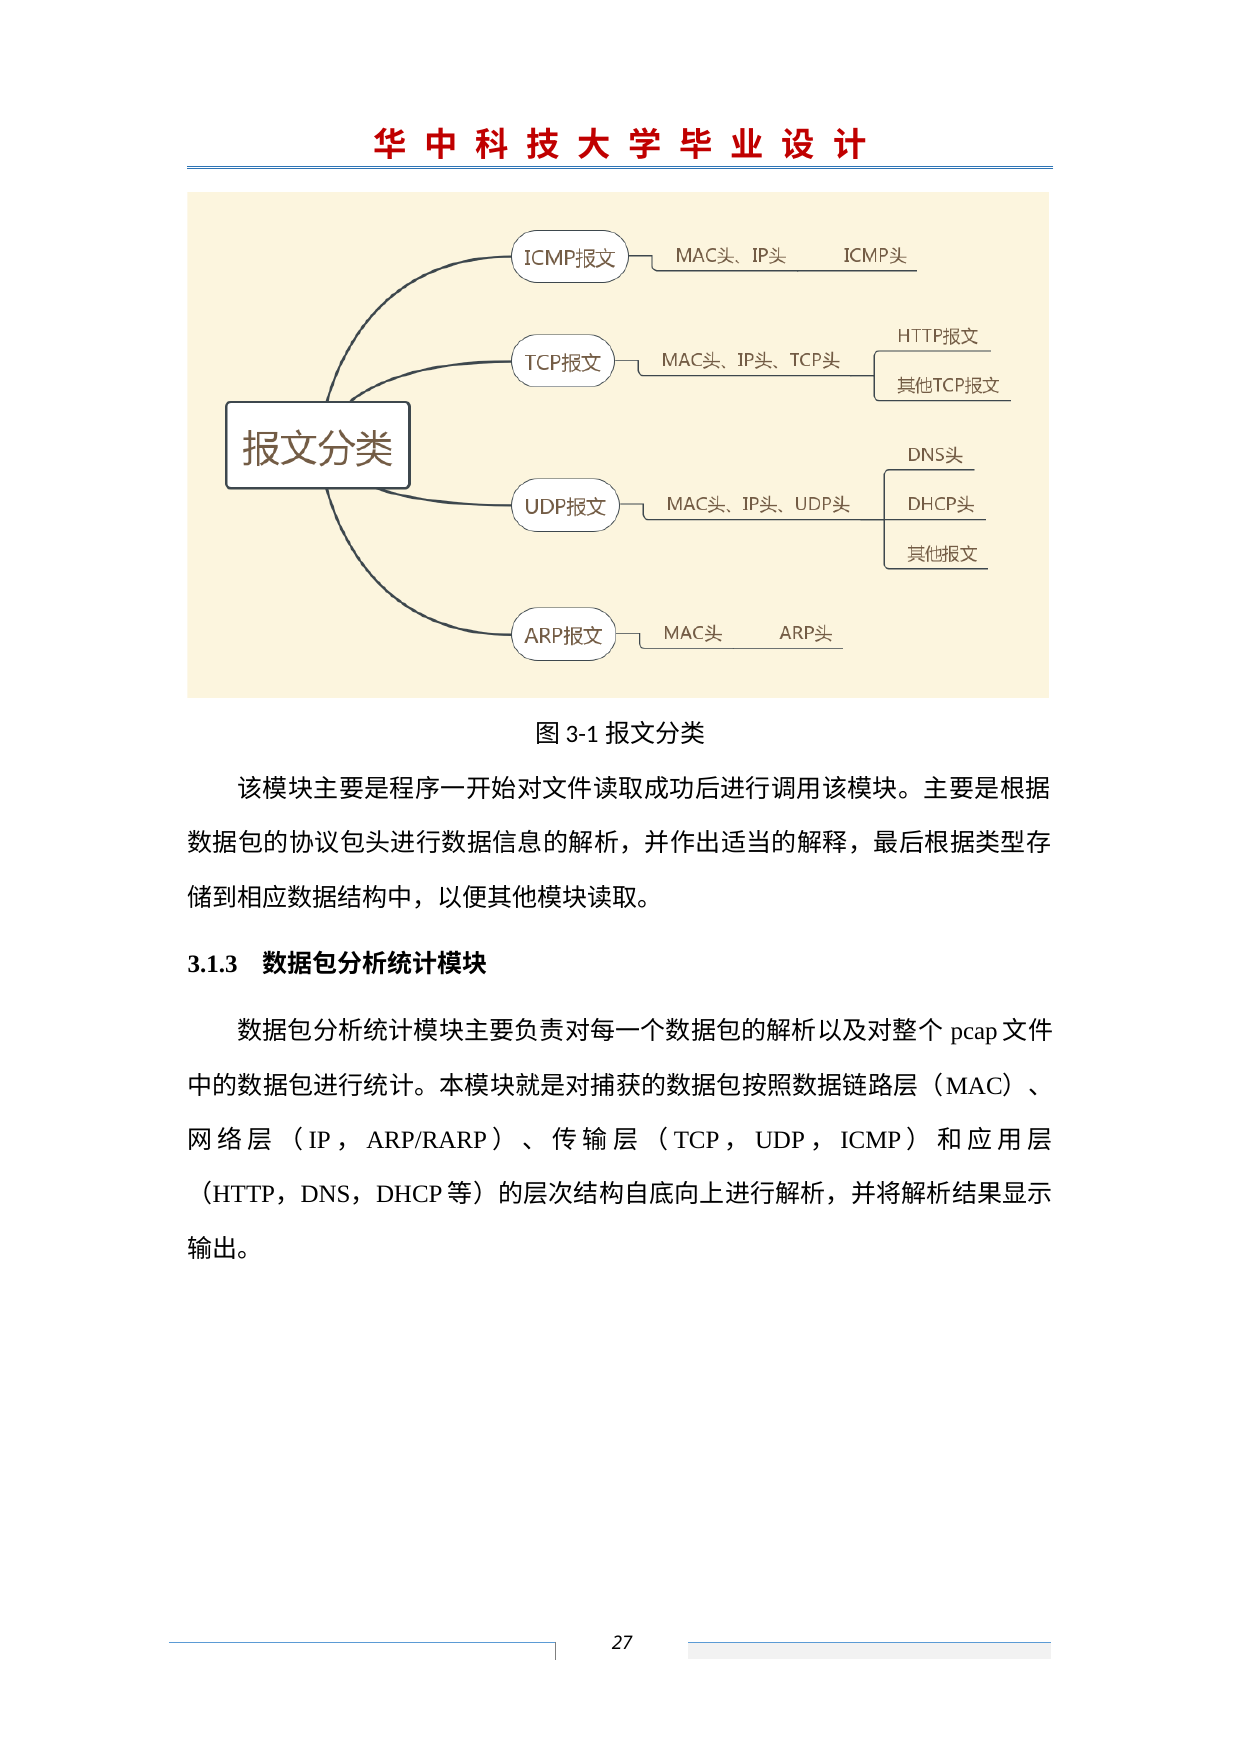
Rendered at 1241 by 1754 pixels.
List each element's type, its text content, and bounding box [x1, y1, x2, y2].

text 数据包分析统计模块主要负责对每一个数据包的解析以及对整个pcap文件中的数据包进行统计。本模块就是对捕获的数据包按照数据链路层（MAC）、网络层（IP，ARP/RARP）、传输层（TCP，UDP，ICMP）和应用层（HTTP，DNS，DHCP等）的层次结构自底向上进行解析，并将解析结果显示输出。 [187, 1011, 1053, 1264]
text 该模块主要是程序一开始对文件读取成功后进行调用该模块。主要是根据数据包的协议包头进行数据信息的解析，并作出适当的解释，最后根据类型存储到相应数据结构中，以便其他模块读取。 [187, 768, 1053, 913]
picture [187, 192, 1053, 700]
text 图3-1 报文分类 [187, 714, 1053, 750]
subtitle 数据包分析统计模块 [187, 944, 1053, 980]
